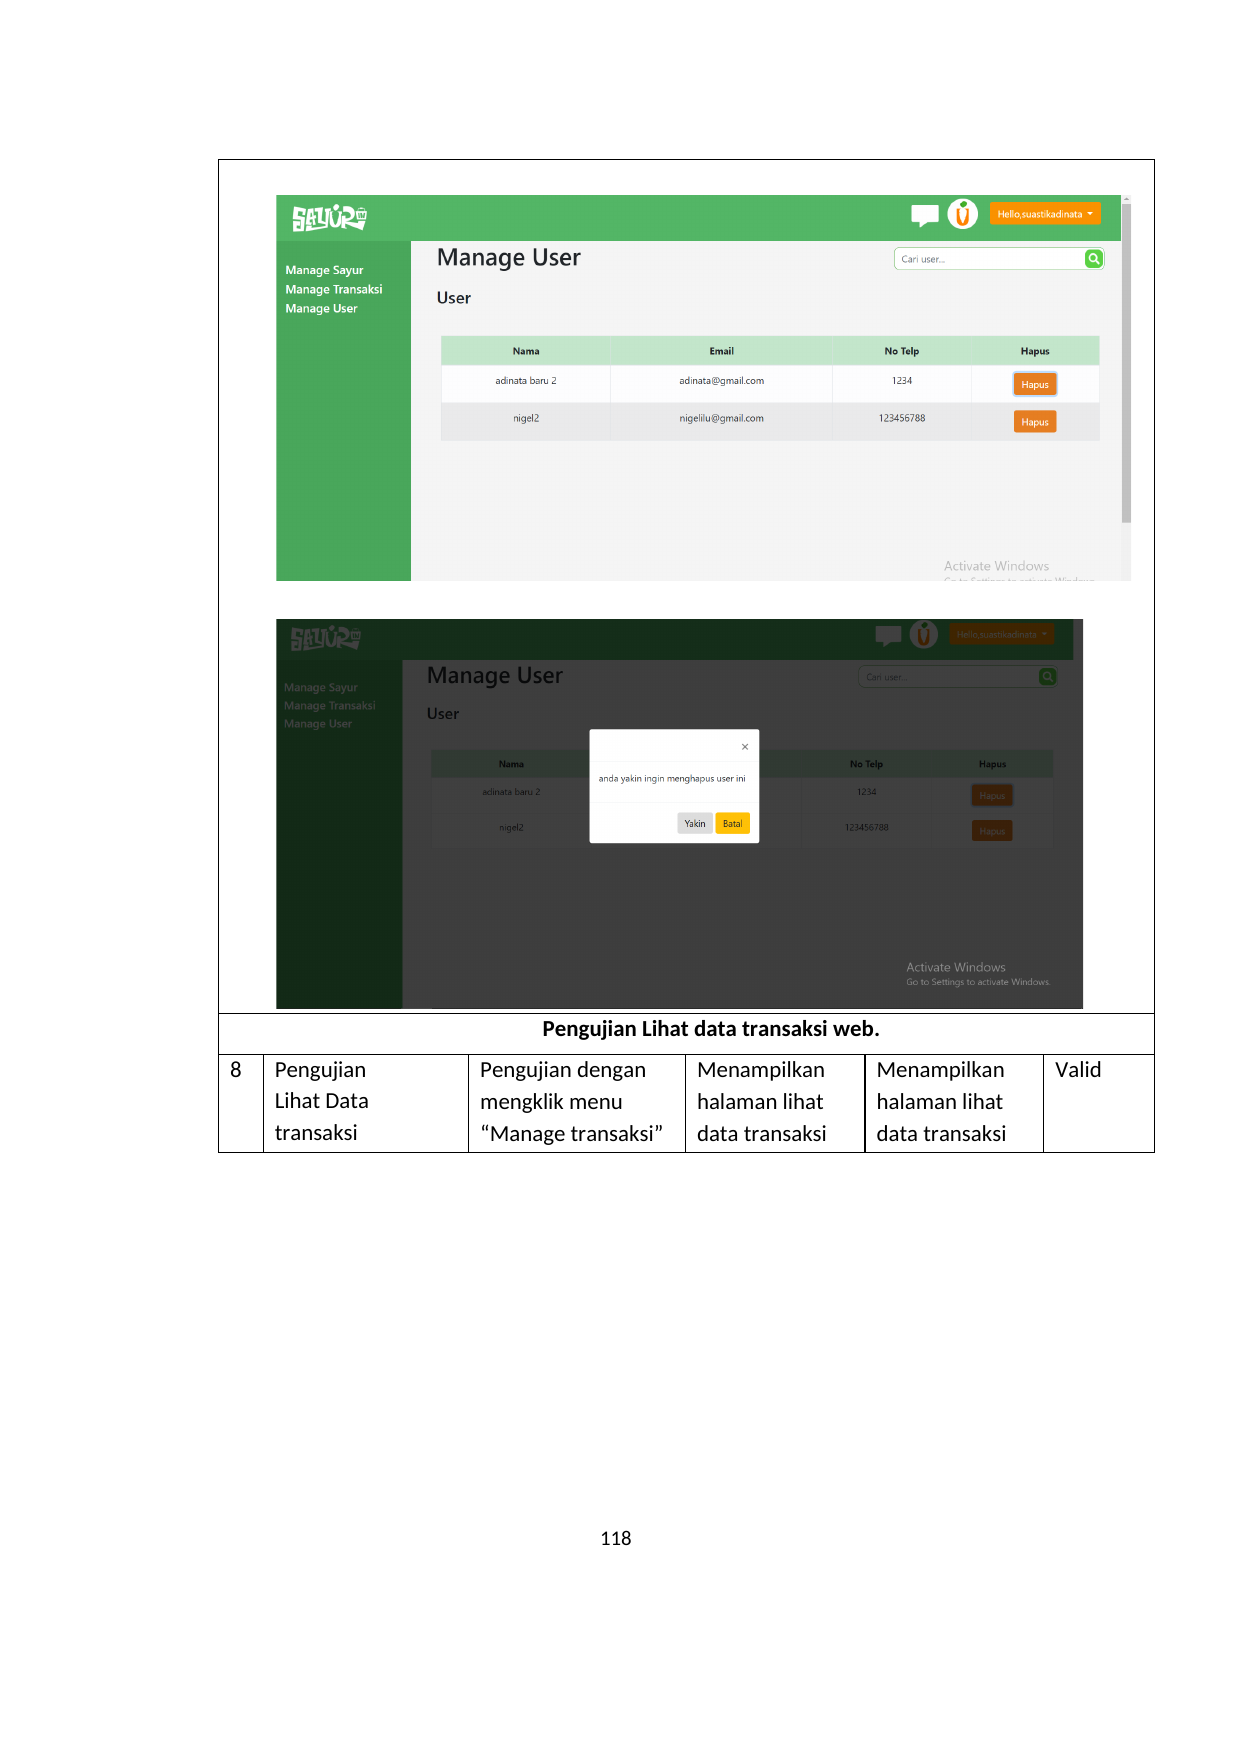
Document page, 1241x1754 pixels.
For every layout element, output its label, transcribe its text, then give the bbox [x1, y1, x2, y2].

table_cell Pengujian Lihat Data transaksi [264, 1055, 468, 1152]
table_cell Pengujian dengan mengklik menu “Manage transaksi” [469, 1055, 685, 1152]
table_cell Menampilkan halaman lihat data transaksi [686, 1055, 864, 1152]
table_cell [219, 160, 263, 1013]
picture [276, 619, 1084, 1009]
table_cell Pengujian Lihat data transaksi web. [263, 1014, 1154, 1054]
picture [276, 195, 1132, 581]
table_cell [263, 160, 1154, 1013]
table_cell Menampilkan halaman lihat data transaksi [866, 1055, 1043, 1152]
table_cell 8 [219, 1055, 263, 1152]
table_cell [219, 1014, 263, 1054]
table_cell Valid [1044, 1055, 1154, 1152]
